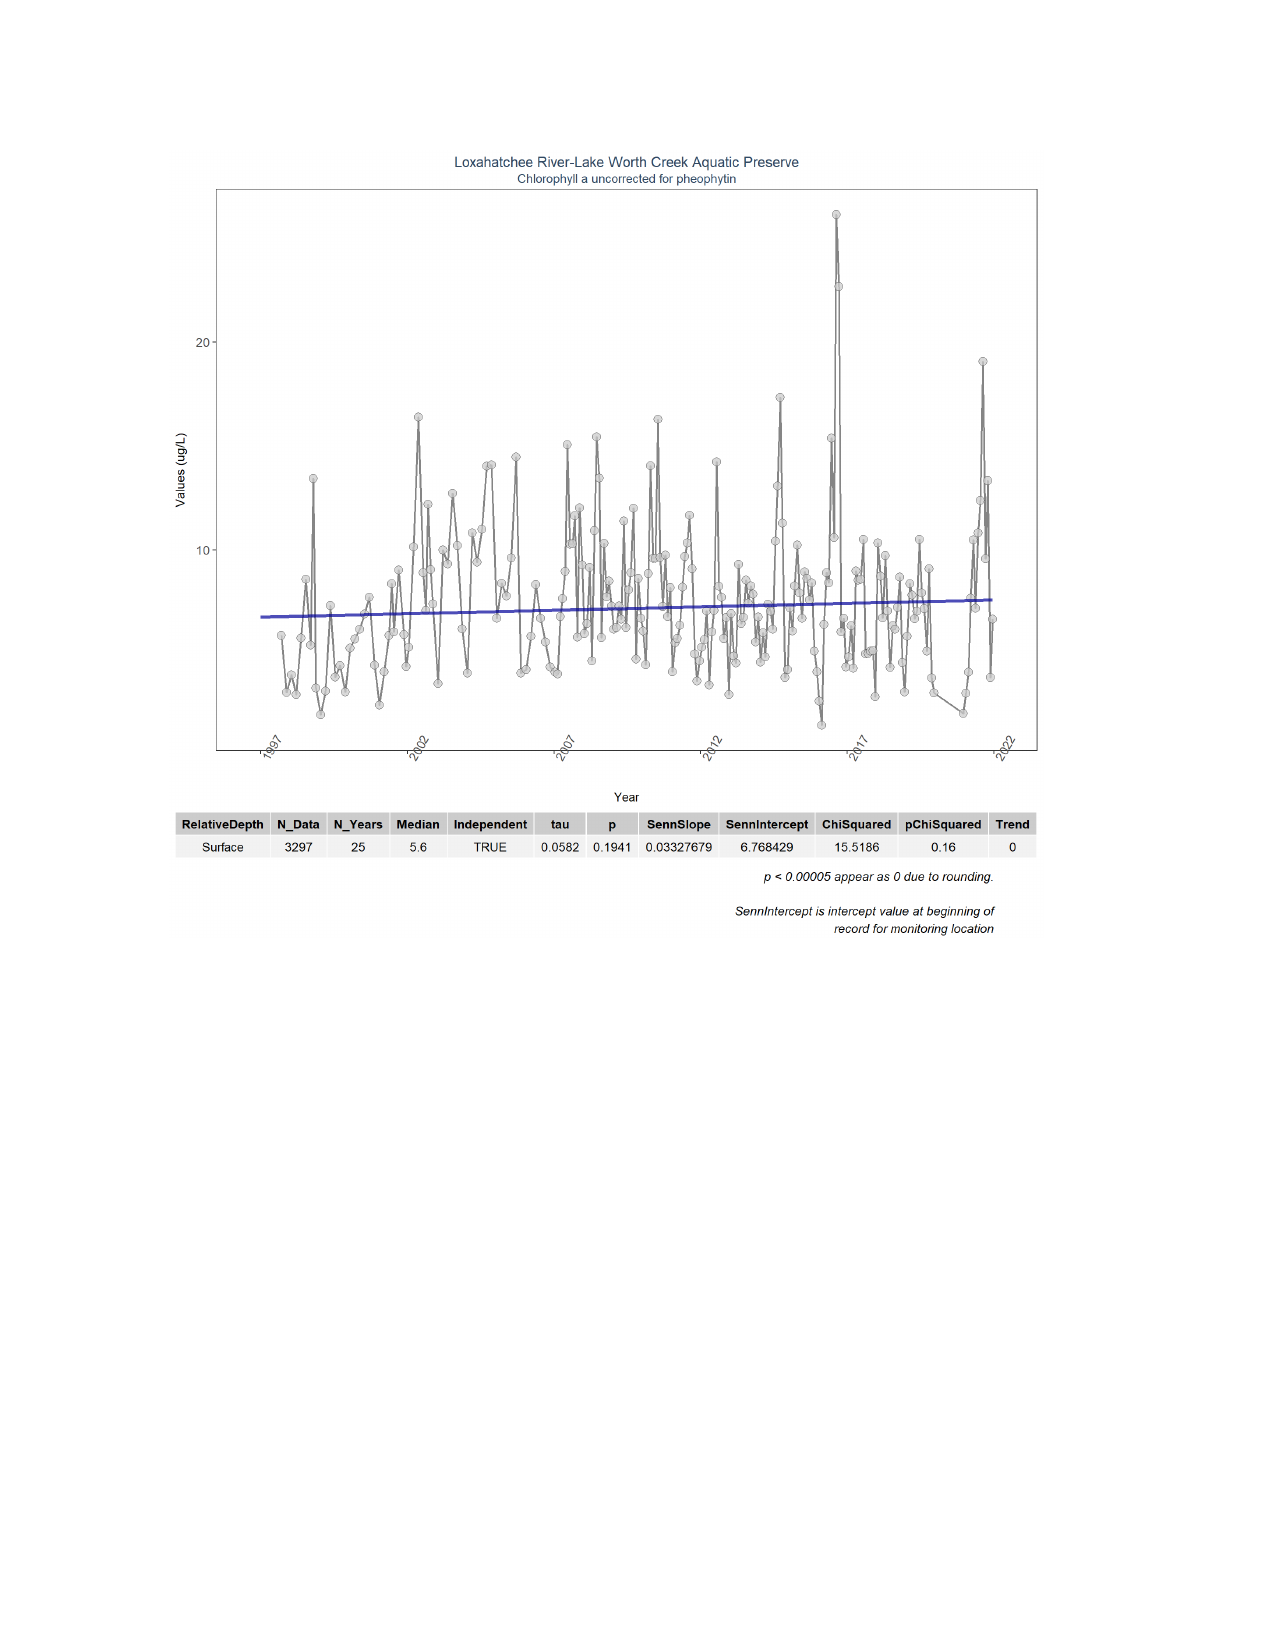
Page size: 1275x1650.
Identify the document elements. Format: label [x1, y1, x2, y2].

picture [168, 150, 1044, 938]
